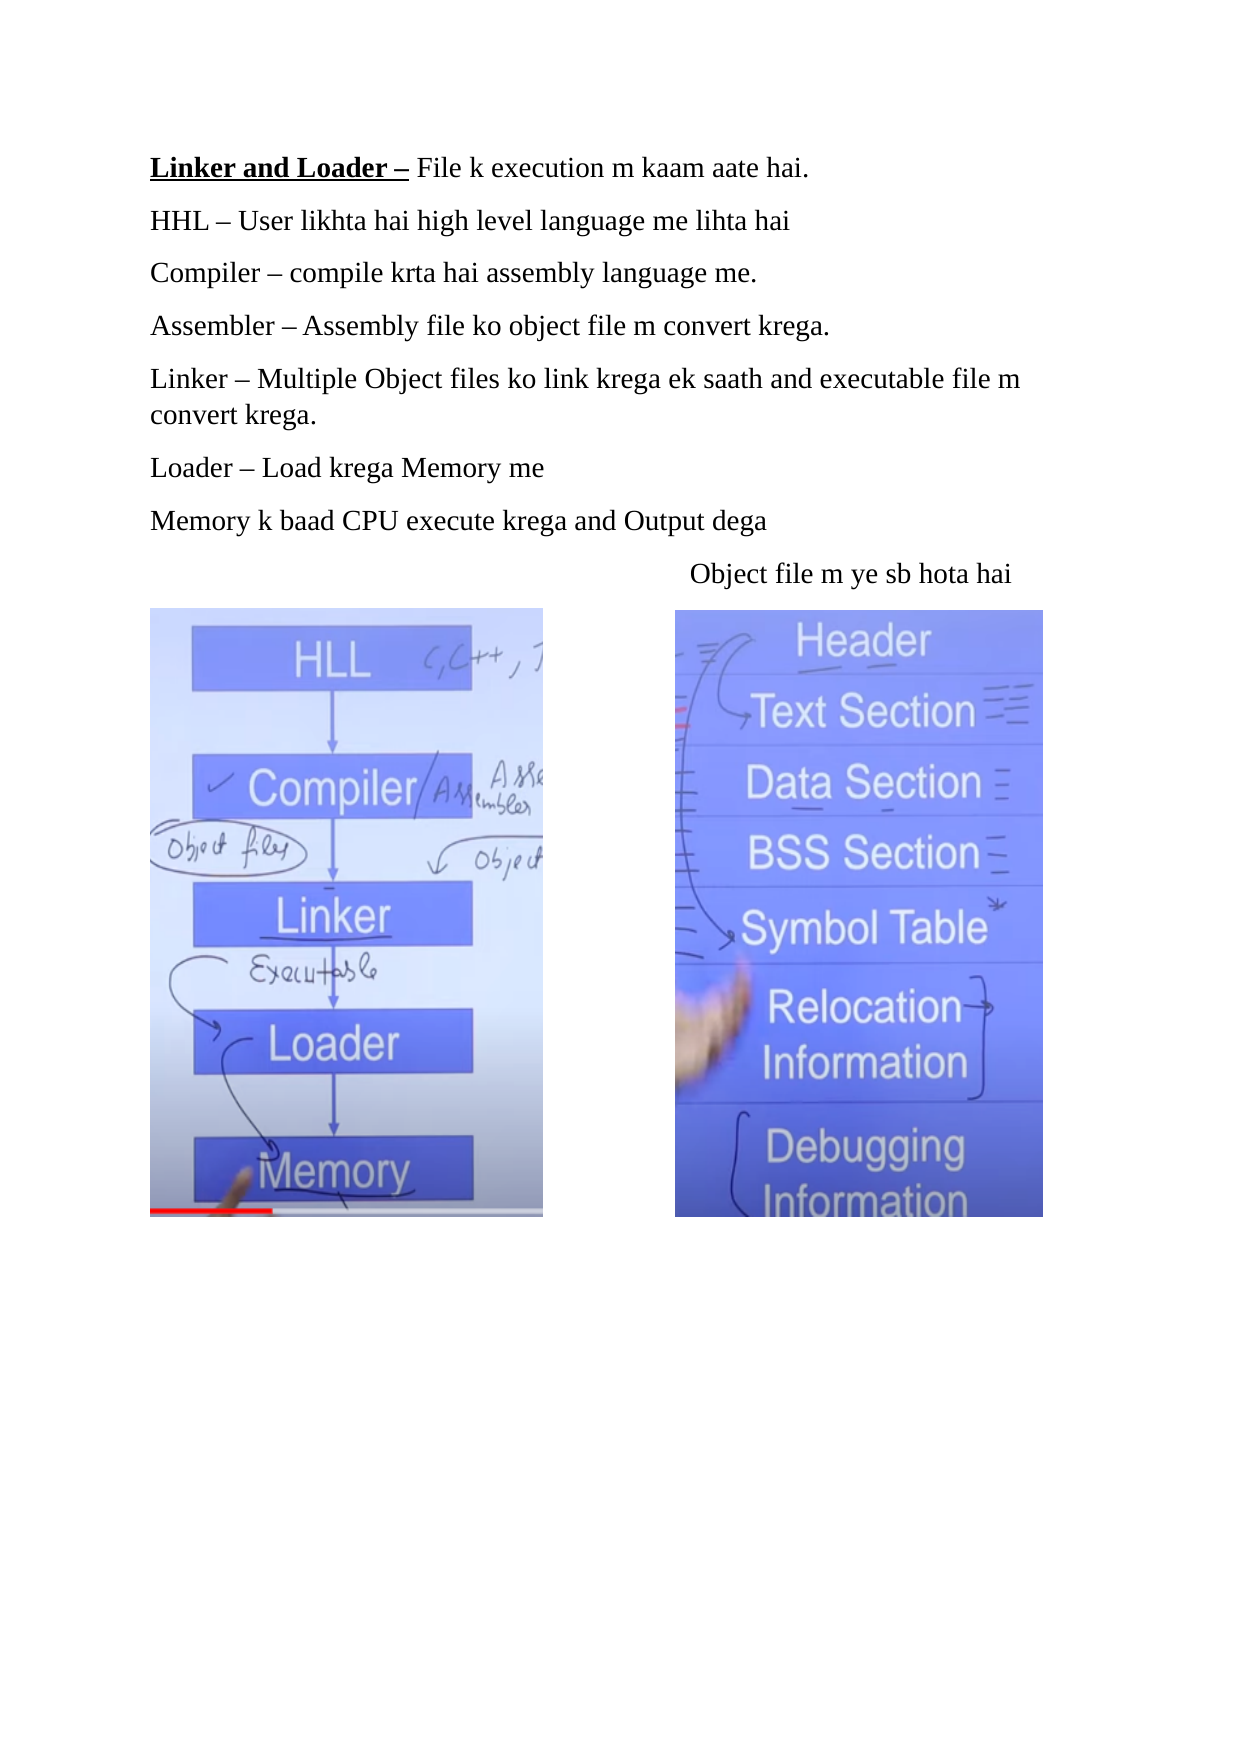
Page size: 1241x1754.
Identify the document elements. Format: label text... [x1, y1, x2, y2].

text Compiler – compile krta hai assembly language me. [150, 256, 1090, 289]
text Loader – Load krega Memory me [150, 450, 1090, 484]
text Linker – Multiple Object files ko link krega ek saath and executable file m convert krega. [150, 361, 1090, 431]
text Assembler – Assembly file ko object file m convert krega. [150, 308, 1090, 342]
text HHL – User likhta hai high level language me lihta hai [150, 203, 1090, 236]
text Memory k baad CPU execute krega and Output dega [150, 503, 1090, 537]
text Object file m ye sb hota hai [150, 556, 1090, 589]
picture [150, 608, 543, 1217]
text Linker and Loader – File k execution m kaam aate hai. [150, 150, 1090, 183]
picture [675, 610, 1043, 1217]
